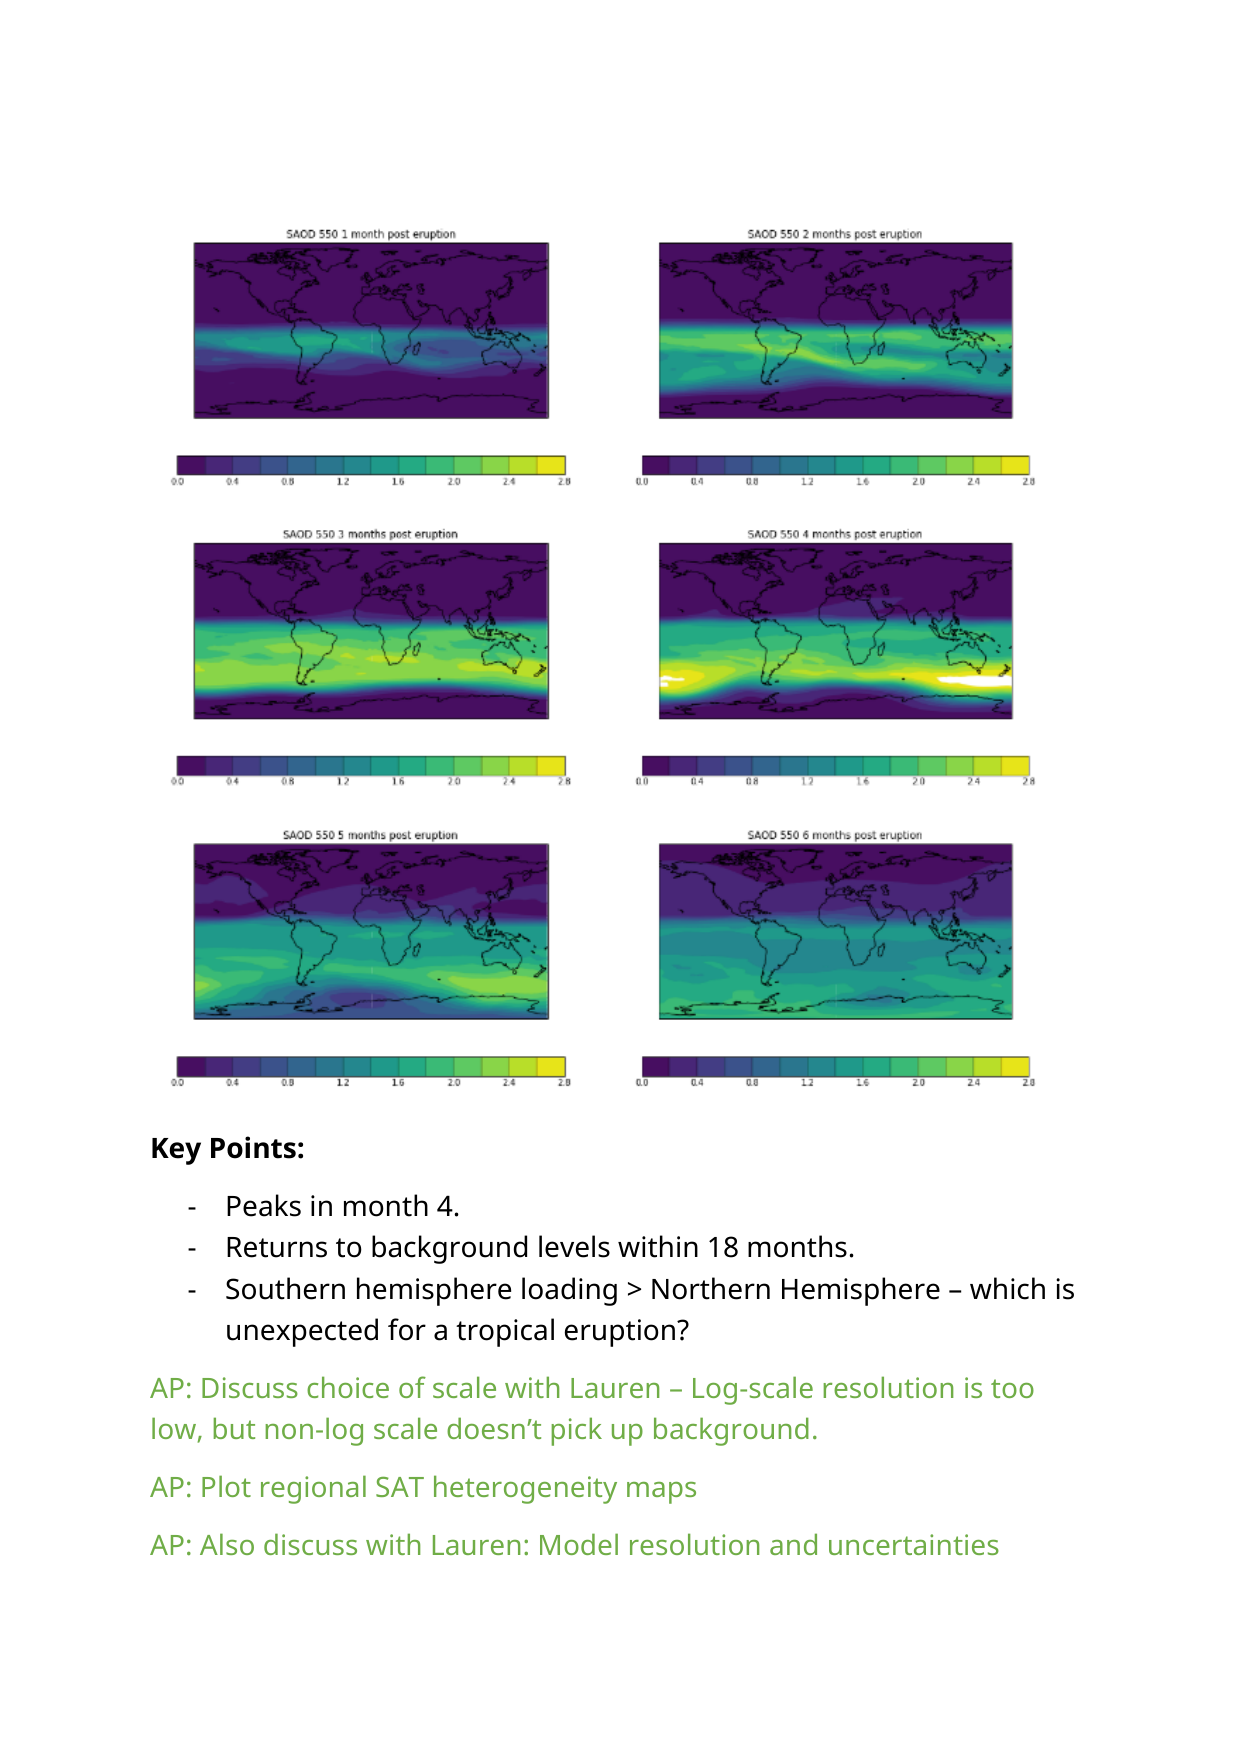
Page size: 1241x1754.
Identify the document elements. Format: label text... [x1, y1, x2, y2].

text AP: Discuss choice of scale with Lauren – Log-scale resolution is too low, but non-log scale doesn’t pick up background. [150, 1368, 1090, 1448]
picture [150, 196, 1052, 1128]
list Southern hemisphere loading > Northern Hemisphere – which is unexpected for a tropical eruption? [187, 1269, 1090, 1349]
text AP: Also discuss with Lauren: Model resolution and uncertainties [150, 1526, 1090, 1564]
text AP: Plot regional SAT heterogeneity maps [150, 1468, 1090, 1506]
list Peaks in month 4. [187, 1186, 1090, 1224]
list Returns to background levels within 18 months. [187, 1228, 1090, 1266]
